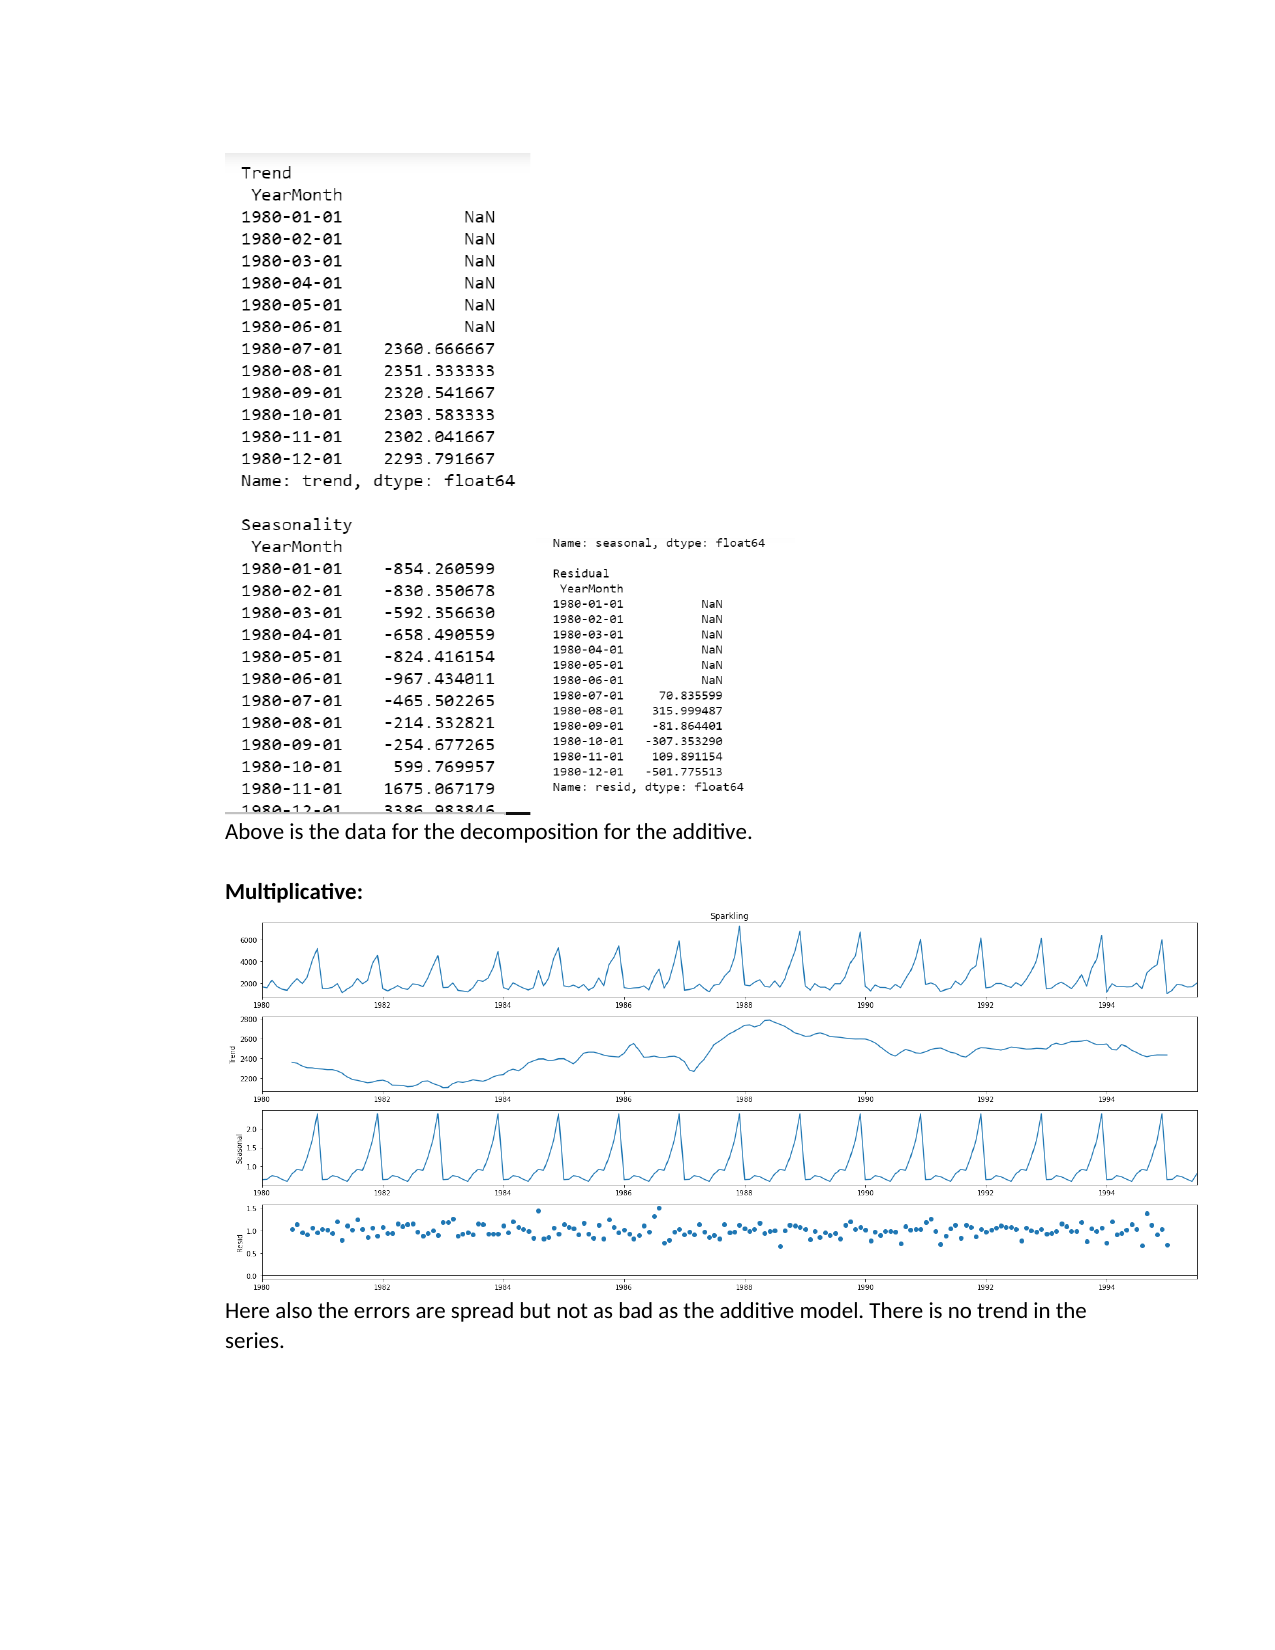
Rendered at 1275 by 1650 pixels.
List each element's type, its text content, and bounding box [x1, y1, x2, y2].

list Above is the data for the decomposition for the additive. [225, 817, 1125, 845]
list Here also the errors are spread but not as bad as the additive model. There is no trend in the series. [225, 1296, 1125, 1354]
picture [535, 538, 795, 815]
picture [225, 150, 531, 815]
picture [225, 907, 1200, 1295]
list Multiplicative: [225, 877, 1125, 905]
